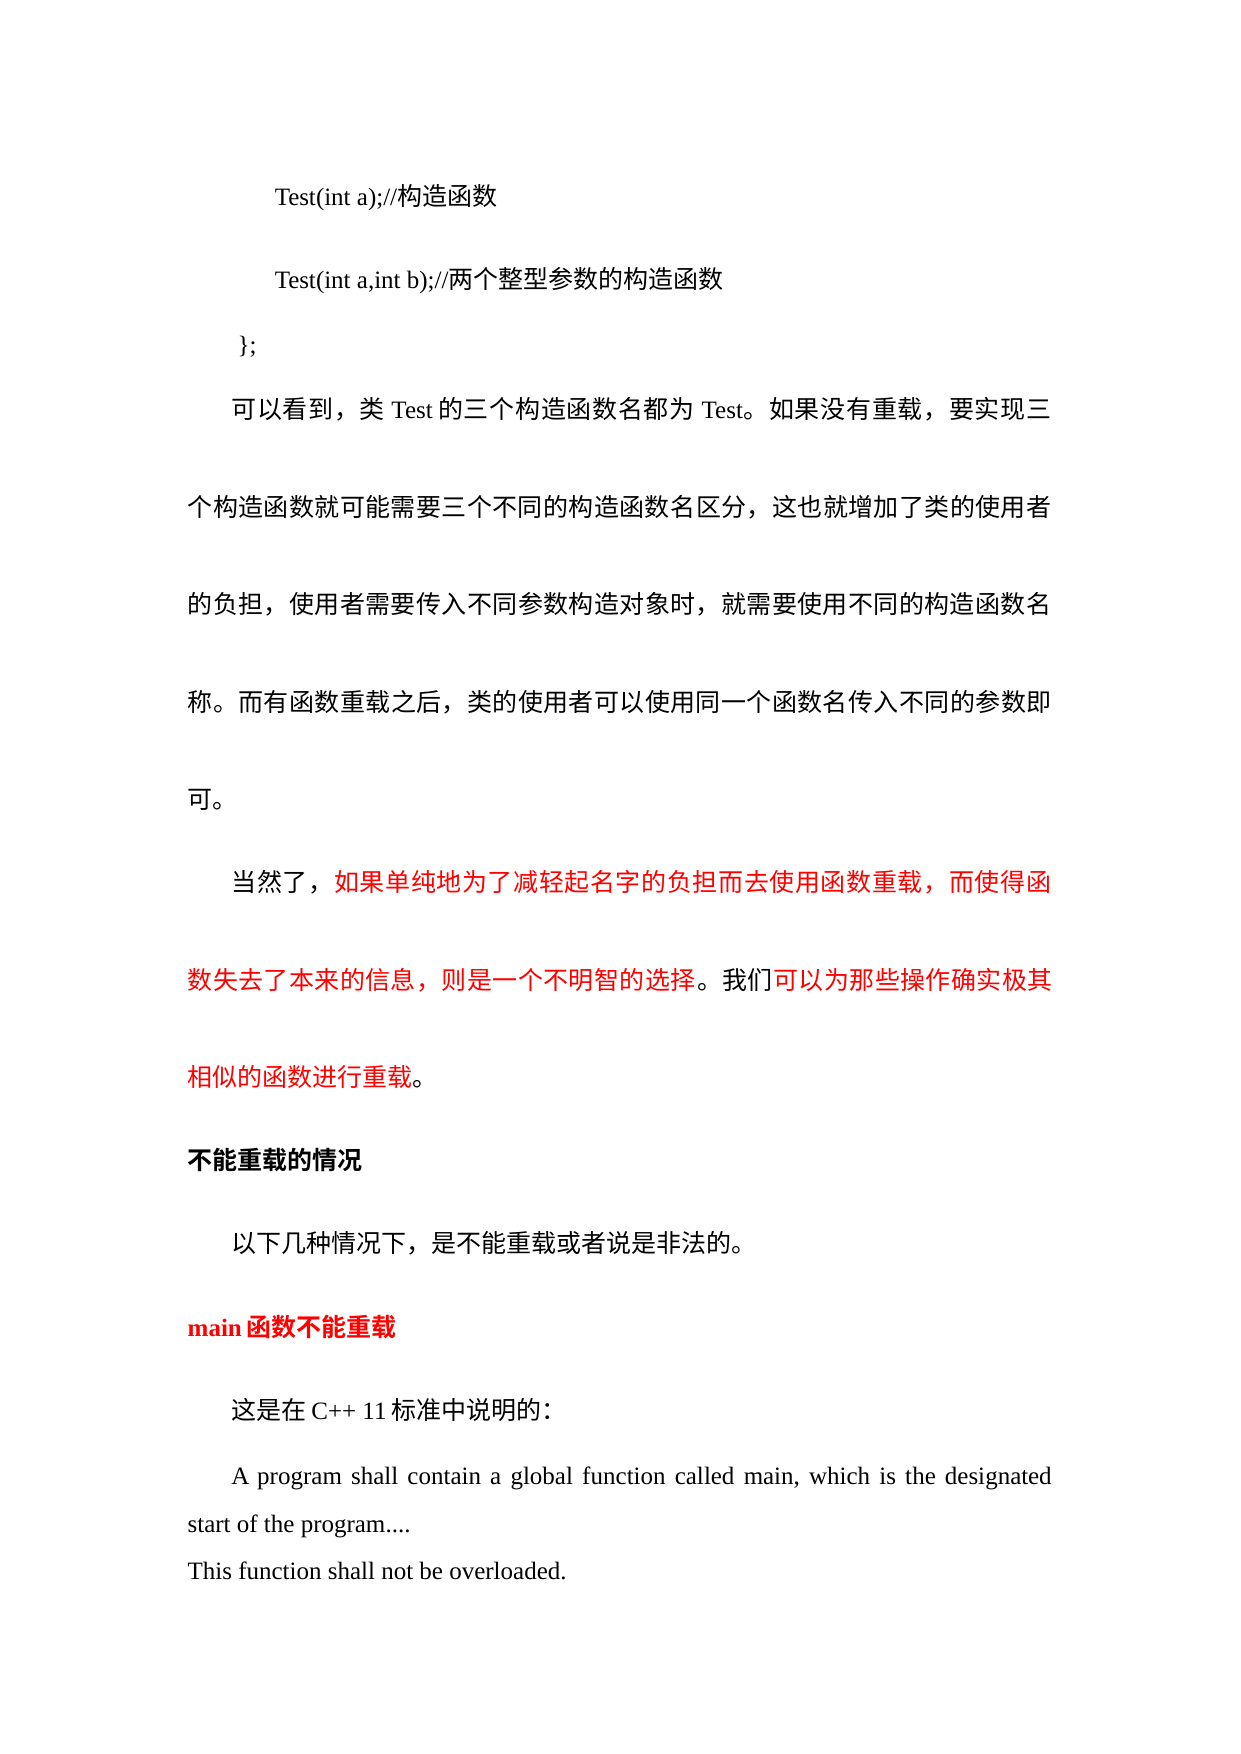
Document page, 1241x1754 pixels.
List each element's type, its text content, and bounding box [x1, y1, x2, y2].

text 这是在C++ 11标准中说明的： [187, 1376, 1053, 1441]
text 当然了，如果单纯地为了减轻起名字的负担而去使用函数重载，而使得函数失去了本来的信息，则是一个不明智的选择。我们可以为那些操作确实极其相似的函数进行重载。 [187, 848, 1053, 1108]
text Test(int a,int b);//两个整型参数的构造函数 [237, 245, 1053, 310]
text Test(int a);//构造函数 [237, 162, 1053, 227]
text 以下几种情况下，是不能重载或者说是非法的。 [187, 1209, 1053, 1274]
subtitle 不能重载的情况 [187, 1126, 1053, 1191]
text main函数不能重载 [187, 1293, 1053, 1358]
text A program shall contain a global function called main, which is the designated start of the program.... [187, 1459, 1053, 1540]
text This function shall not be overloaded. [187, 1554, 1053, 1587]
text 可以看到，类Test的三个构造函数名都为Test。如果没有重载，要实现三个构造函数就可能需要三个不同的构造函数名区分，这也就增加了类的使用者的负担，使用者需要传入不同参数构造对象时，就需要使用不同的构造函数名称。而有函数重载之后，类的使用者可以使用同一个函数名传入不同的参数即可。 [187, 375, 1053, 830]
text }; [237, 328, 1053, 361]
